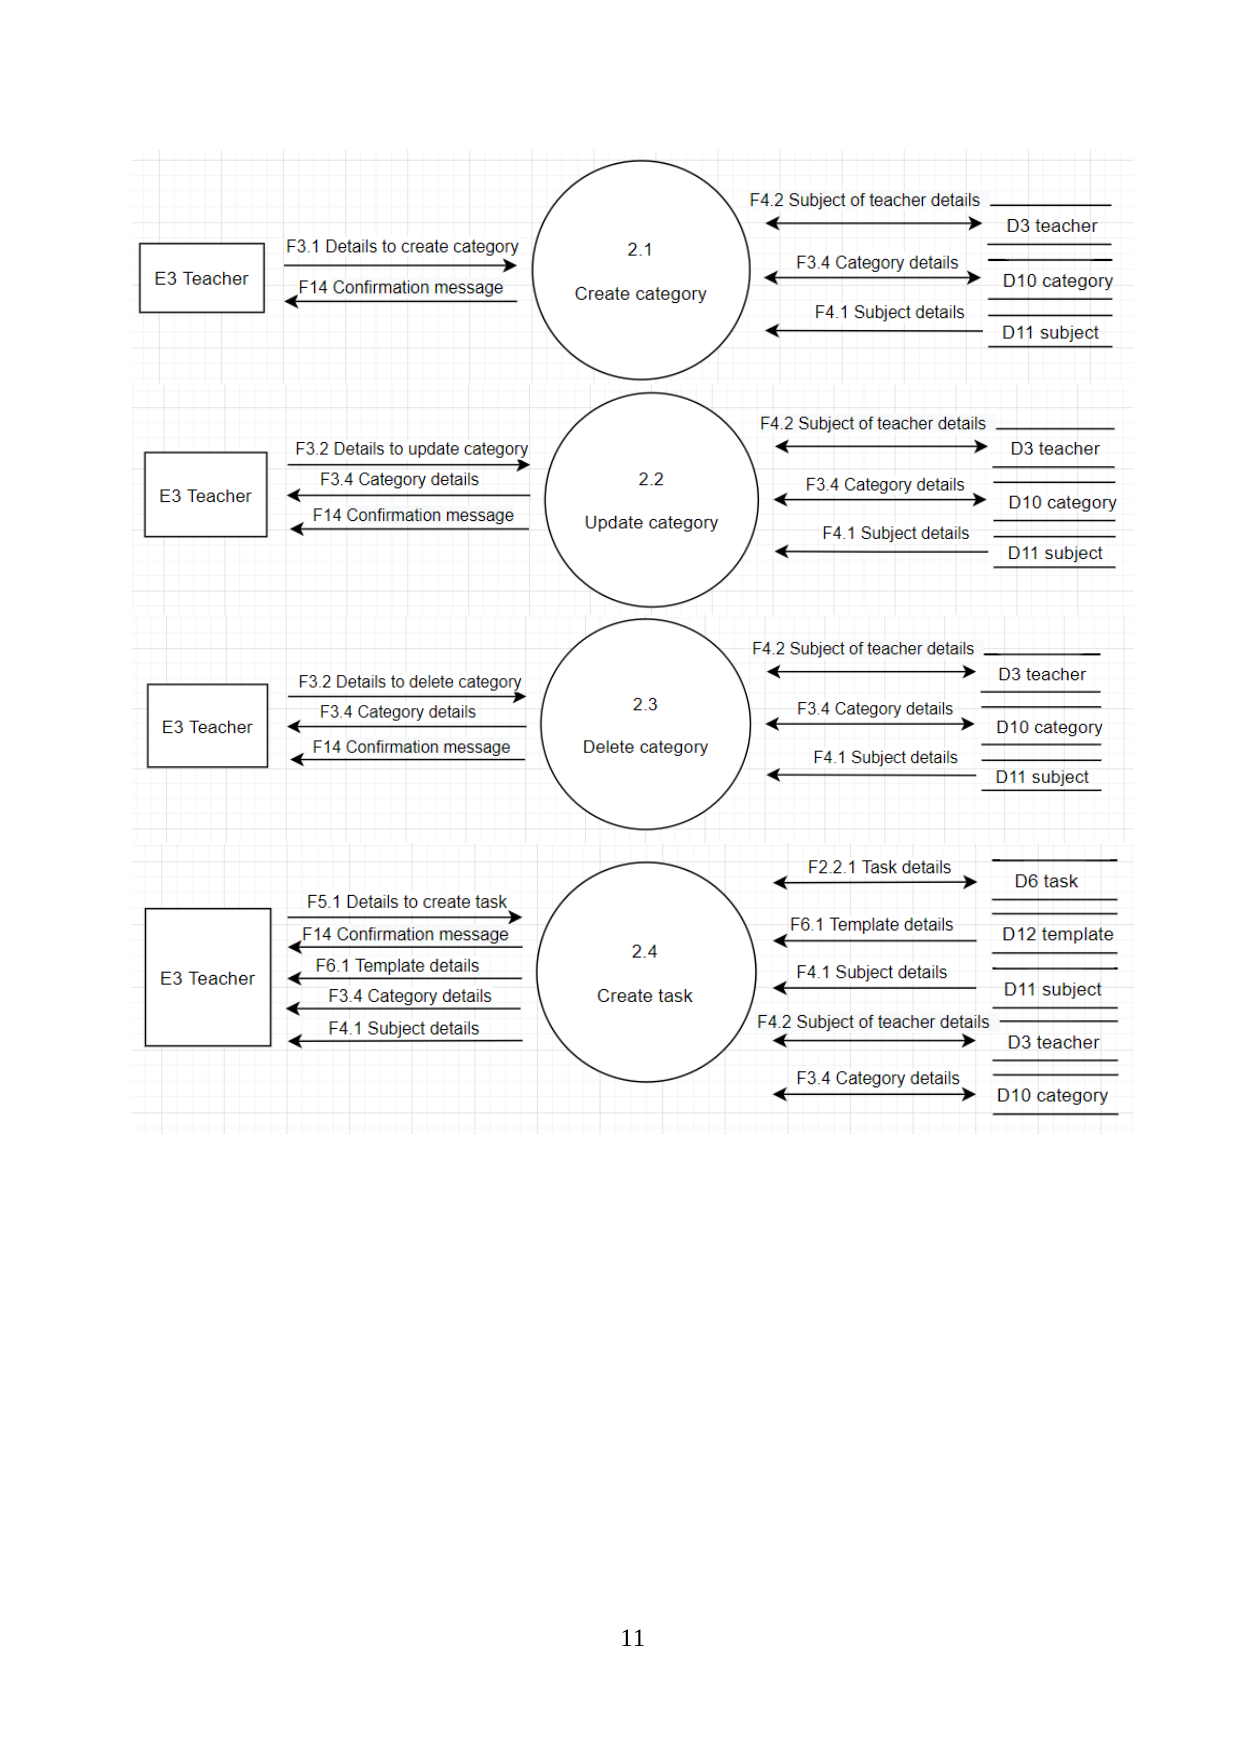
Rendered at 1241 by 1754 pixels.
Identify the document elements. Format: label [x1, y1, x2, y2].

picture [131, 150, 1135, 1134]
